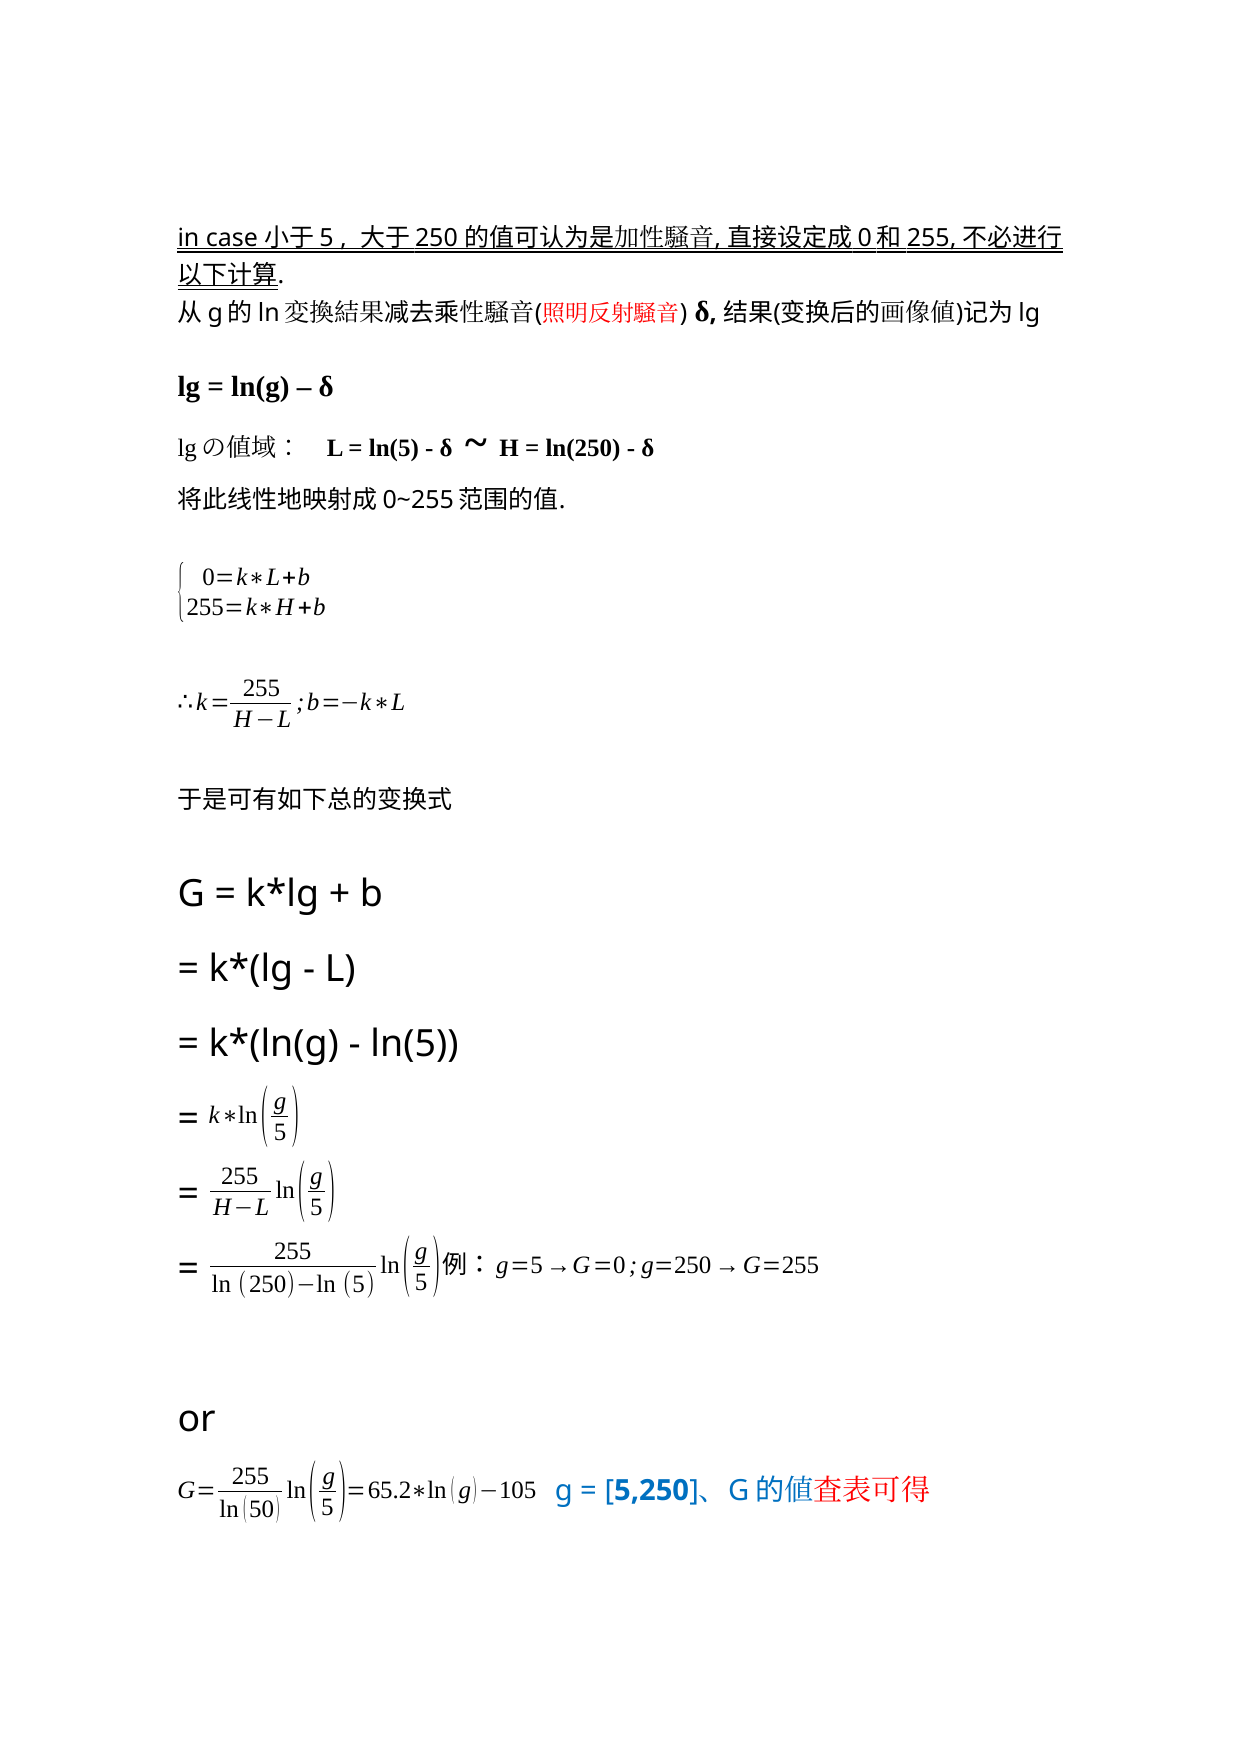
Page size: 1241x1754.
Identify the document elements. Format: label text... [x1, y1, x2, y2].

text = [177, 1079, 1063, 1154]
text in case 小于5 , 大于250 的值可认为是加性騒音, 直接设定成0和255, 不必进行以下计算. [177, 253, 1063, 292]
text g = [5,250]、G的値査表可得 [177, 1454, 1063, 1529]
text lg = ln(g) – δ [177, 367, 1063, 404]
text 从g的ln変換結果减去乘性騒音(照明反射騒音) δ, 结果(变换后的画像値)记为lg [177, 292, 1063, 329]
text lgの値域： L = ln(5) - δ ~ H = ln(250) - δ [177, 404, 1063, 479]
text = k*(lg - L) [177, 929, 1063, 1004]
text 将此线性地映射成0~255范围的值. [177, 479, 1063, 517]
text = [177, 1154, 1063, 1229]
text 于是可有如下总的变换式 [177, 779, 1063, 817]
text = k*(ln(g) - ln(5)) [177, 1004, 1063, 1079]
text or [177, 1379, 1063, 1454]
text G = k*lg + b [177, 854, 1063, 929]
text in case 小于5 , 大于250 的值可认为是加性騒音, 直接设定成0和255, 不必进行以下计算. [177, 217, 1063, 248]
text = [177, 1229, 1063, 1304]
